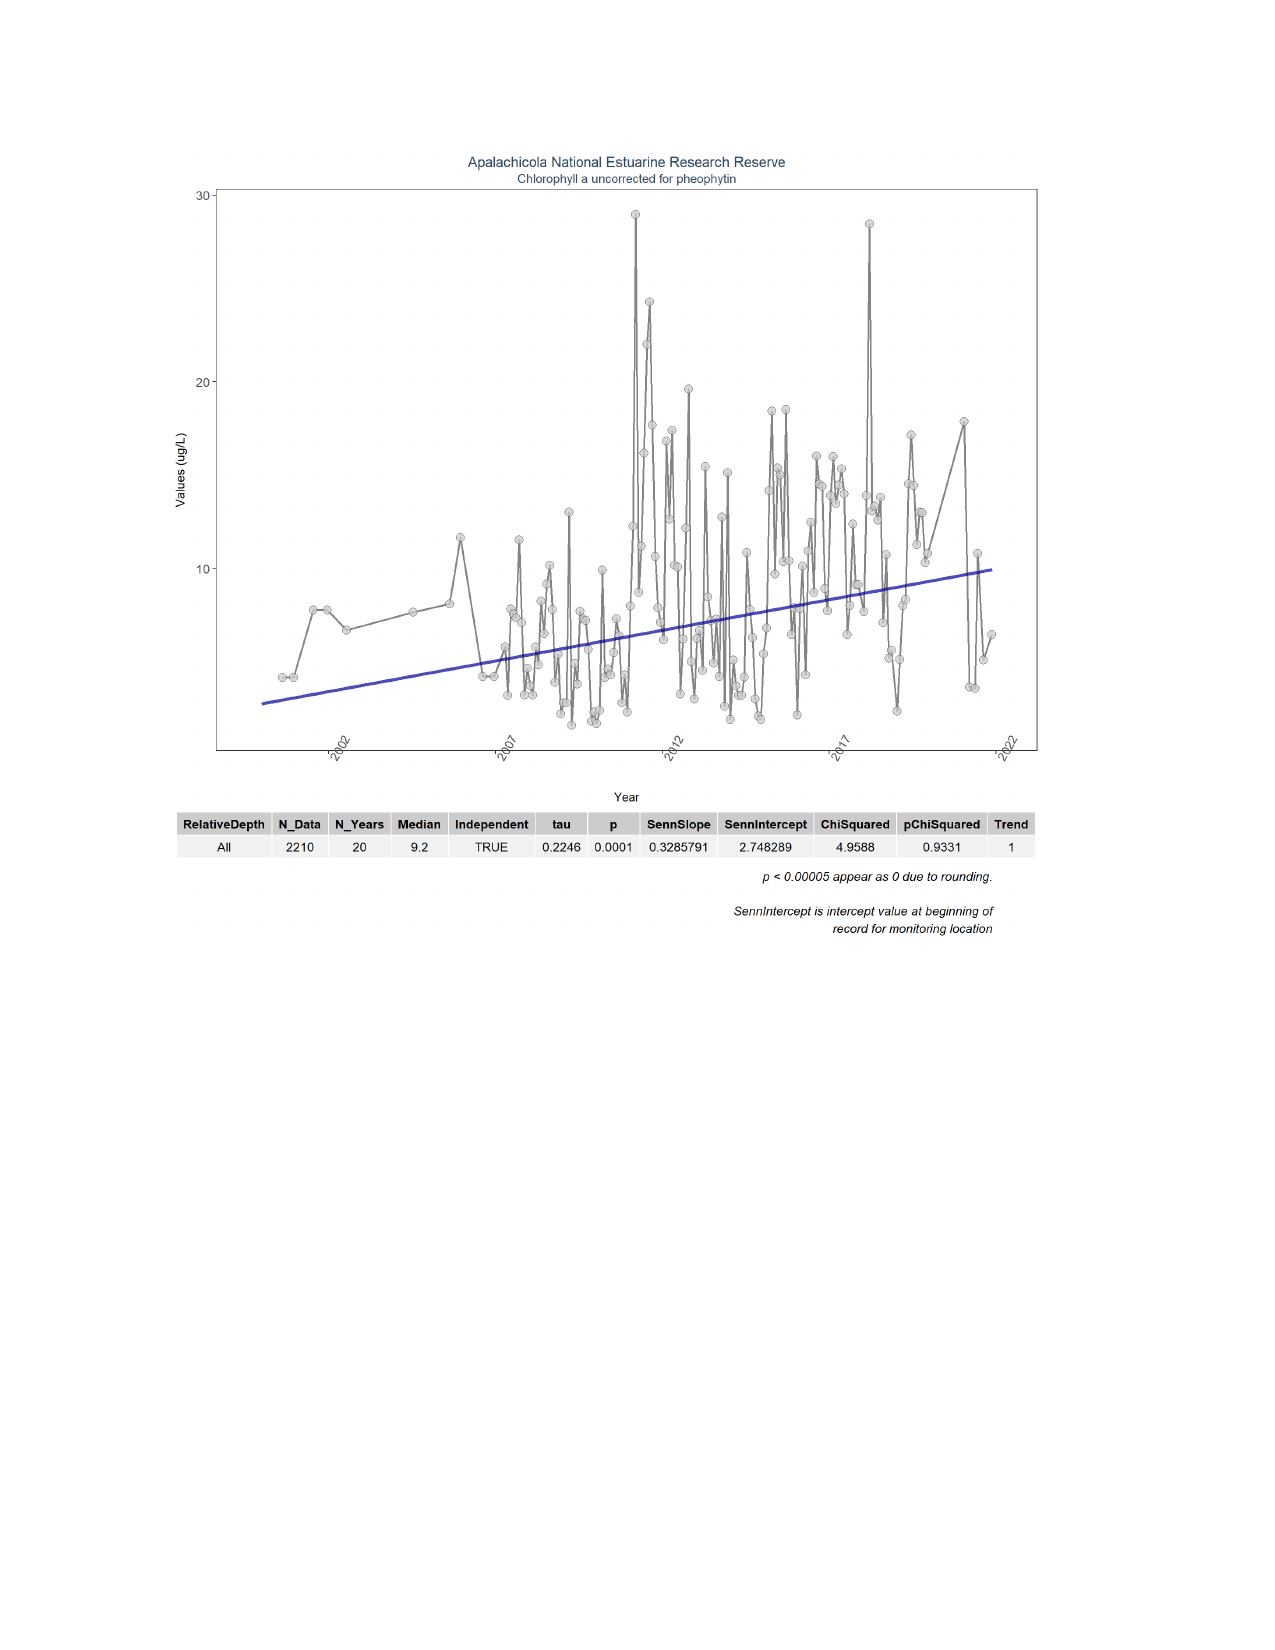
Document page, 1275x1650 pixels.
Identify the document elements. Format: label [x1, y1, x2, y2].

picture [168, 150, 1044, 938]
